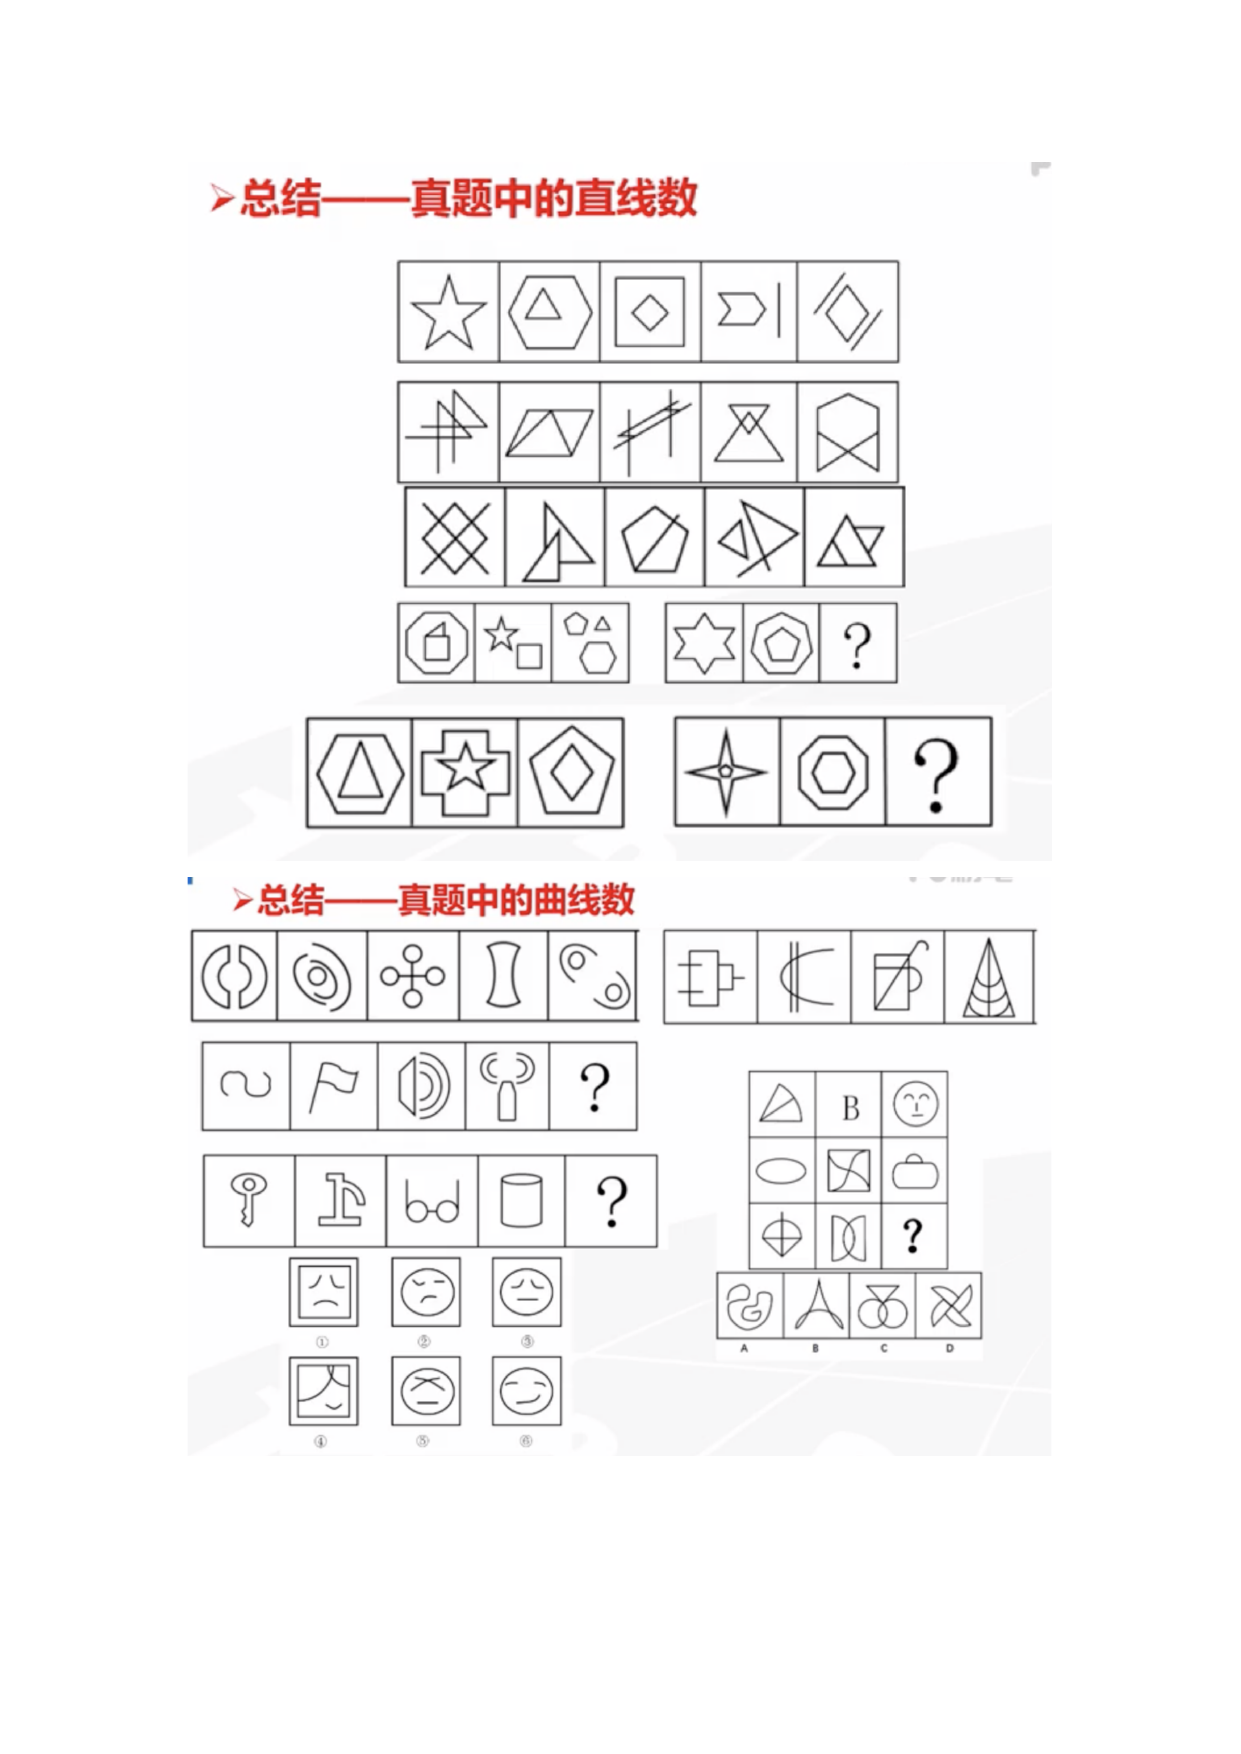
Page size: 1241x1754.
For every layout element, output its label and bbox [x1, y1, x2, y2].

picture [187, 162, 1052, 861]
picture [187, 877, 1052, 1456]
